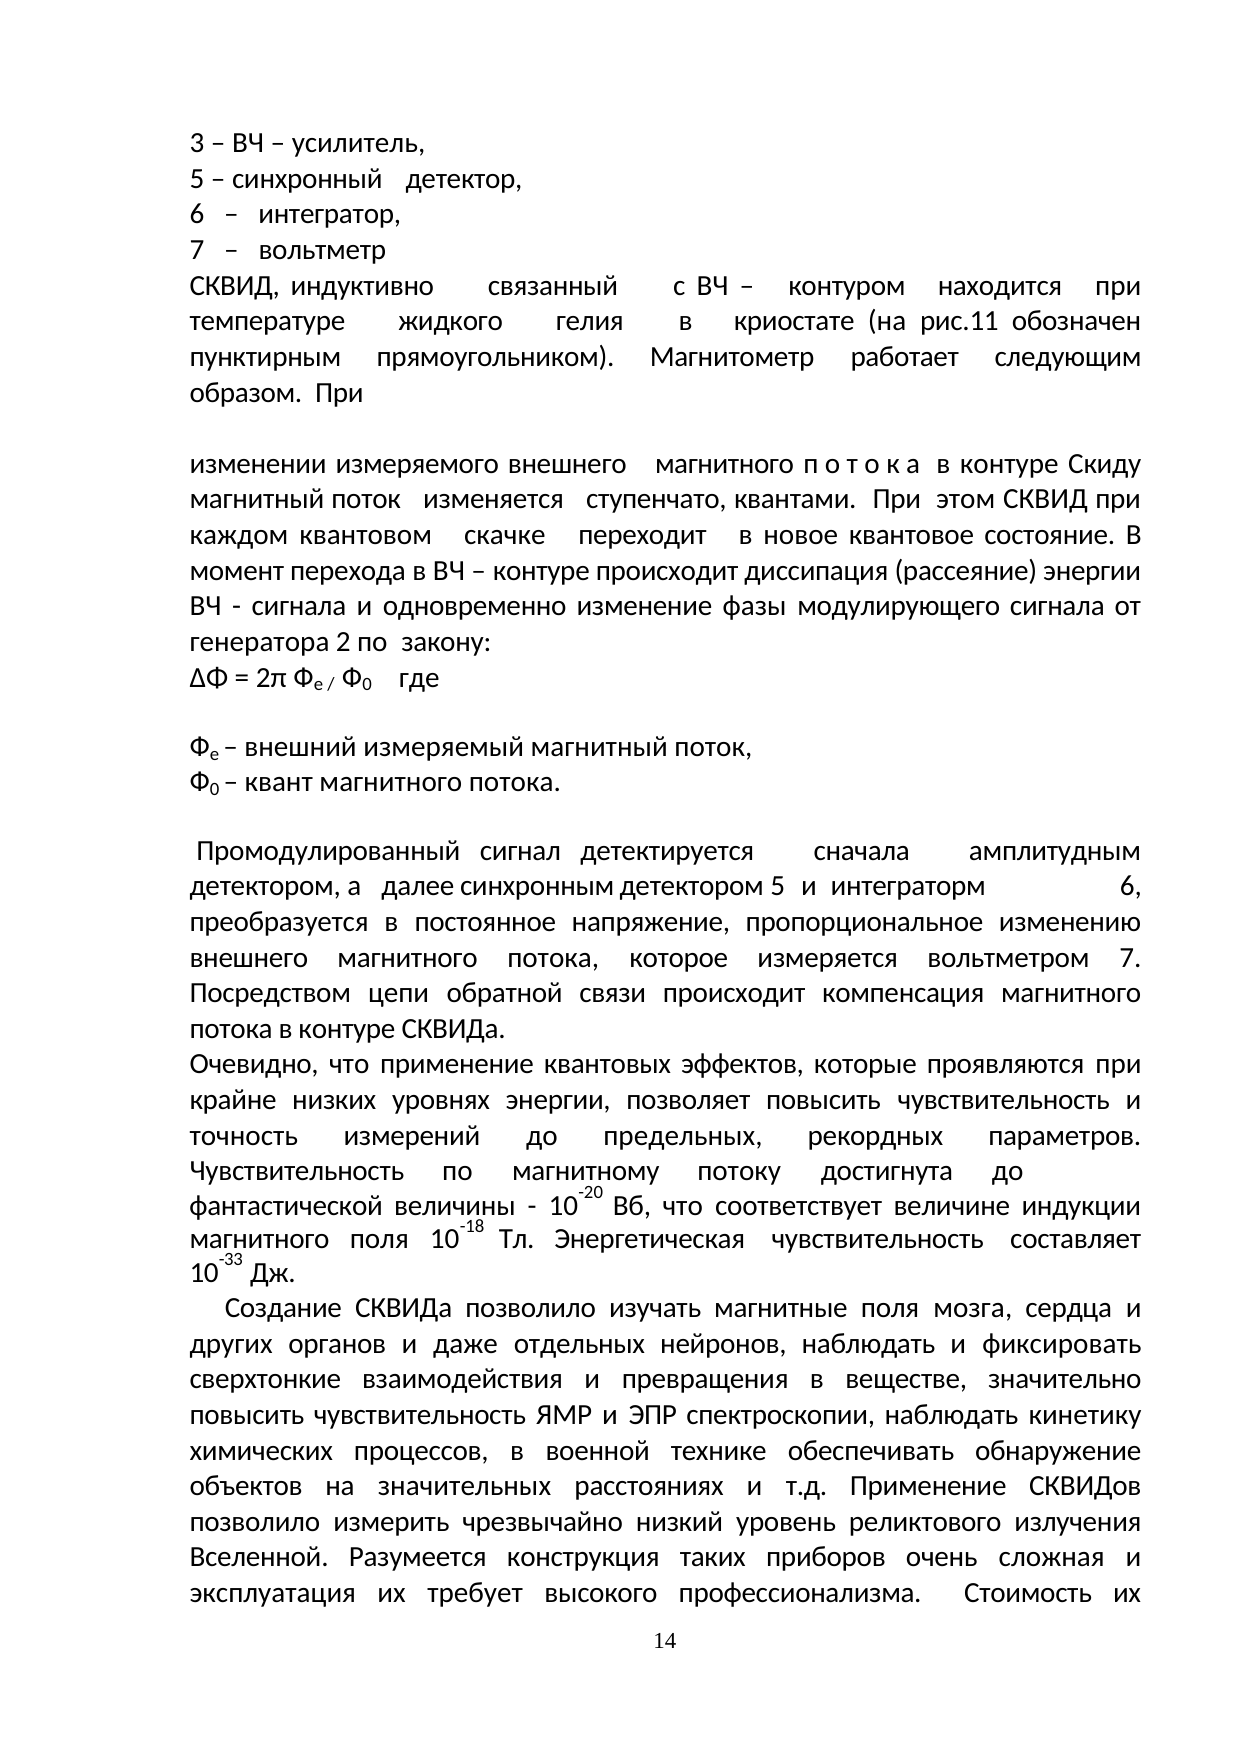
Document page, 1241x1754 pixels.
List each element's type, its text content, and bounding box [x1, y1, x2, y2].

text Промодулированный сигнал детектируется сначала амплитудным детектором, а далее синхронным детектором 5 и интеграторм 6, преобразуется в постоянное напряжение, пропорциональное изменению внешнего магнитного потока, которое измеряется вольтметром 7. Посредством цепи обратной связи происходит компенсация магнитного потока в контуре СКВИДа. [189, 832, 1141, 1046]
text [189, 1289, 1141, 1610]
text Фе – внешний измеряемый магнитный поток, [189, 729, 1141, 764]
text ΔΦ = 2π Фе / Ф0 где [189, 659, 1141, 696]
text изменении измеряемого внешнего магнитного потока в контуре Скиду магнитный поток изменяется ступенчато, квантами. При этом СКВИД при каждом квантовом скачке переходит в новое квантовое состояние. В момент перехода в ВЧ – контуре происходит диссипация (рассеяние) энергии ВЧ - сигнала и одновременно изменение фазы модулирующего сигнала от генератора 2 по закону: [189, 445, 1141, 659]
text 6 – интегратор, [189, 196, 1141, 231]
text 3 – ВЧ – усилитель, [189, 124, 1141, 160]
text фантастической величины - 10-20 Вб, что соответствует величине индукции магнитного поля 10-18 Тл. Энергетическая чувствительность составляет 10-33 Дж. [189, 1188, 1141, 1289]
text СКВИД, индуктивно связанный с ВЧ – контуром находится при температуре жидкого гелия в криостате (на рис.11 обозначен пунктирным прямоугольником). Магнитометр работает следующим образом. При [189, 267, 1141, 409]
text Очевидно, что применение квантовых эффектов, которые проявляются при крайне низких уровнях энергии, позволяет повысить чувствительность и точность измерений до предельных, рекордных параметров. Чувствительность по магнитному потоку достигнута до [189, 1046, 1141, 1188]
text 5 – синхронный детектор, [189, 160, 1141, 196]
text Ф0 – квант магнитного потока. [189, 764, 1141, 798]
text 7 – вольтметр [189, 231, 1141, 267]
